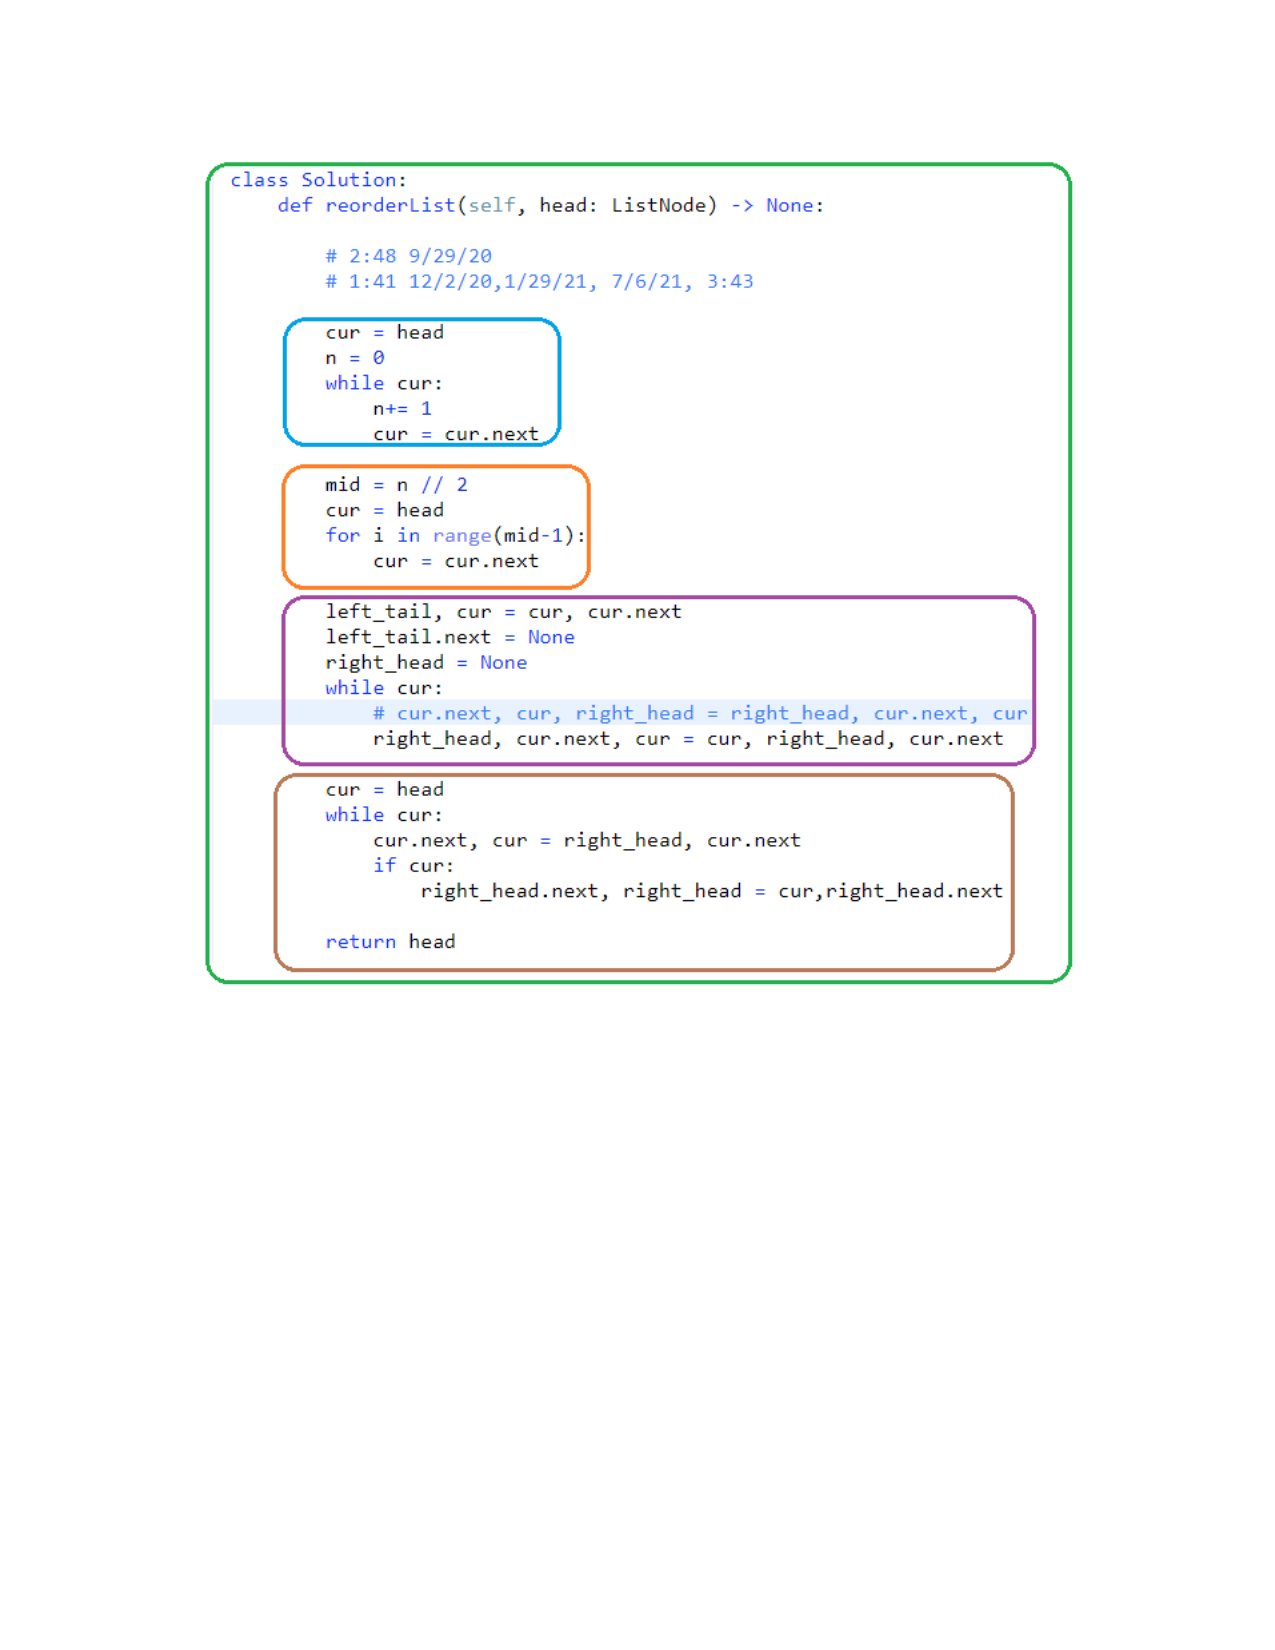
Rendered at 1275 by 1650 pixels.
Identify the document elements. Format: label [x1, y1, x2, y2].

picture [187, 150, 1087, 991]
